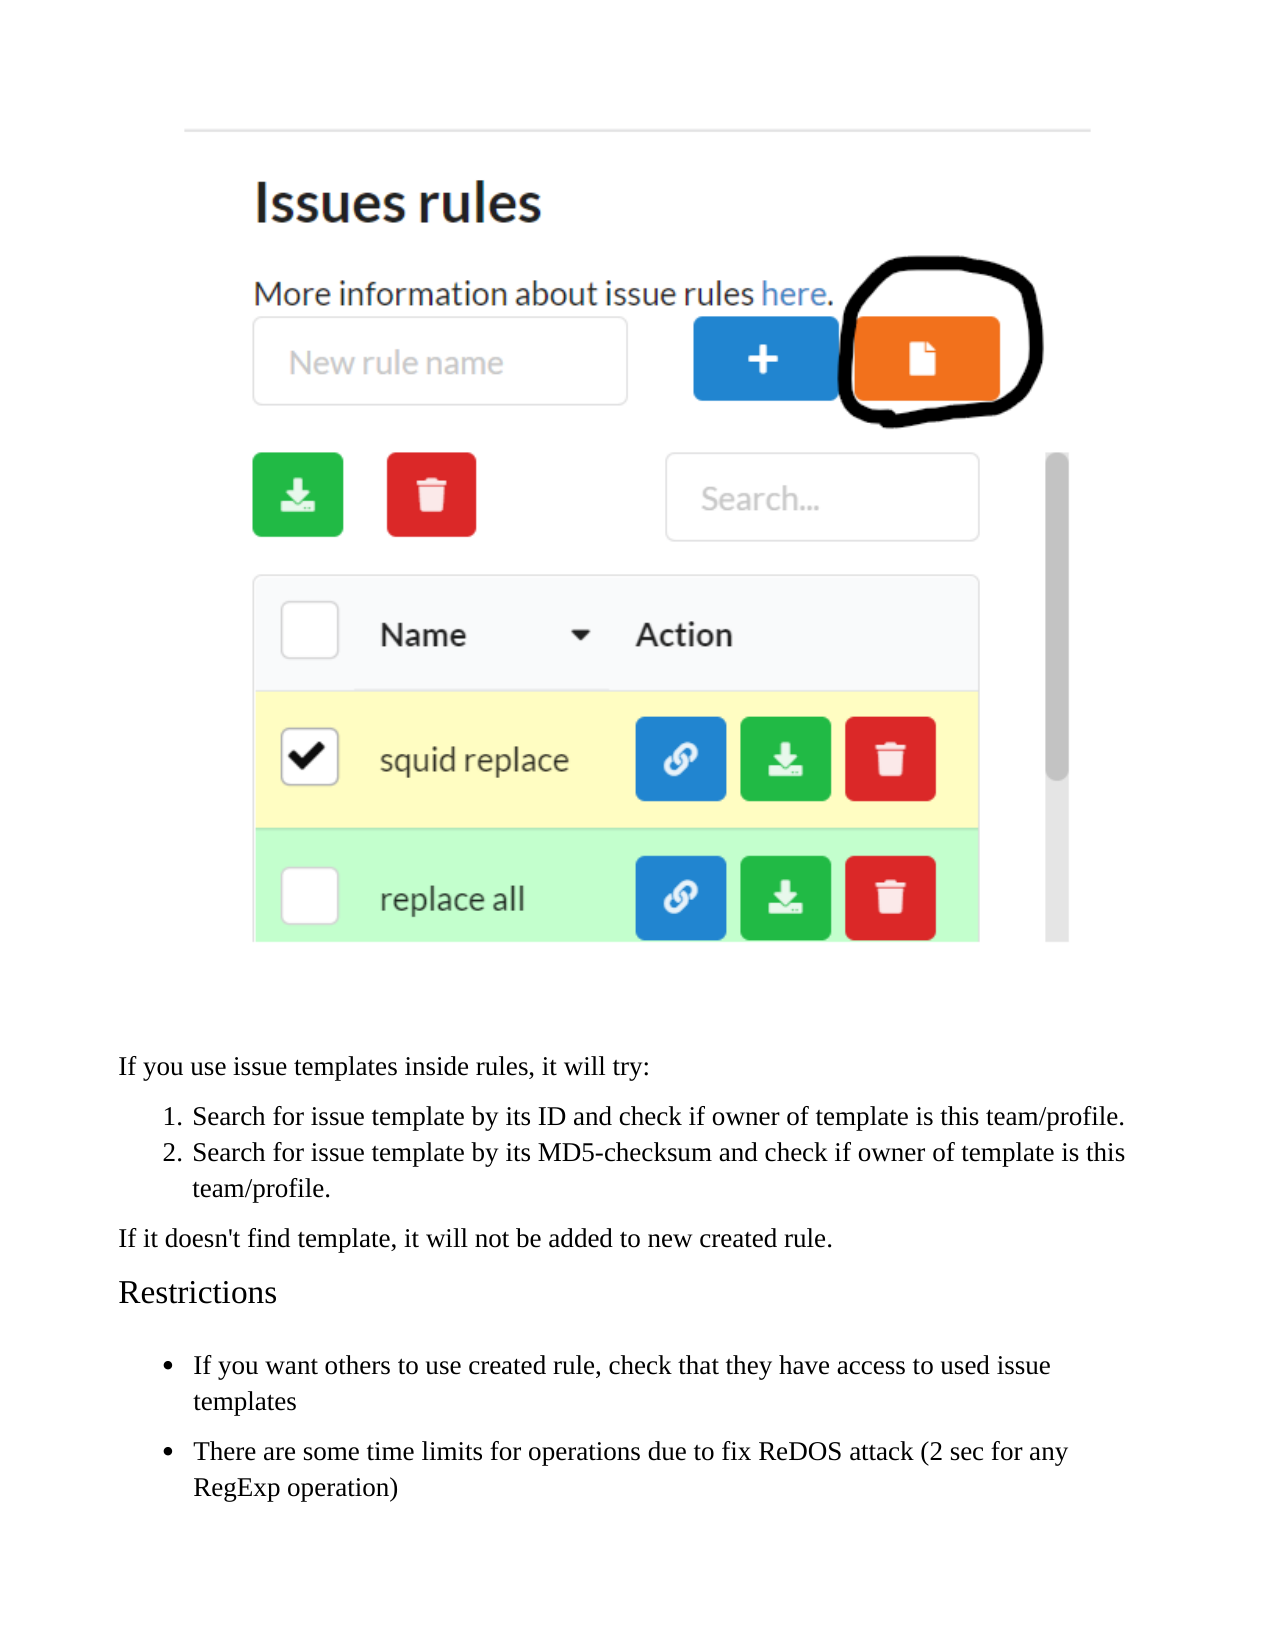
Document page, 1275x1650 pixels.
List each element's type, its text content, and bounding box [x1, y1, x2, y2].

text Restrictions [118, 1272, 1157, 1311]
list If you want others to use created rule, check that they have access to used issue templates [164, 1349, 1157, 1416]
text If you use issue templates inside rules, it will try: [118, 1050, 1157, 1081]
text If it doesn't find template, it will not be added to new created rule. [118, 1222, 1157, 1253]
list There are some time limits for operations due to fix ReDOS attack (2 sec for any RegExp operation) [164, 1435, 1157, 1502]
picture [184, 118, 1091, 1011]
list Search for issue template by its ID and check if owner of template is this team/profile. [162, 1100, 1157, 1132]
list Search for issue template by its MD5-checksum and check if owner of template is this team/profile. [162, 1136, 1157, 1203]
